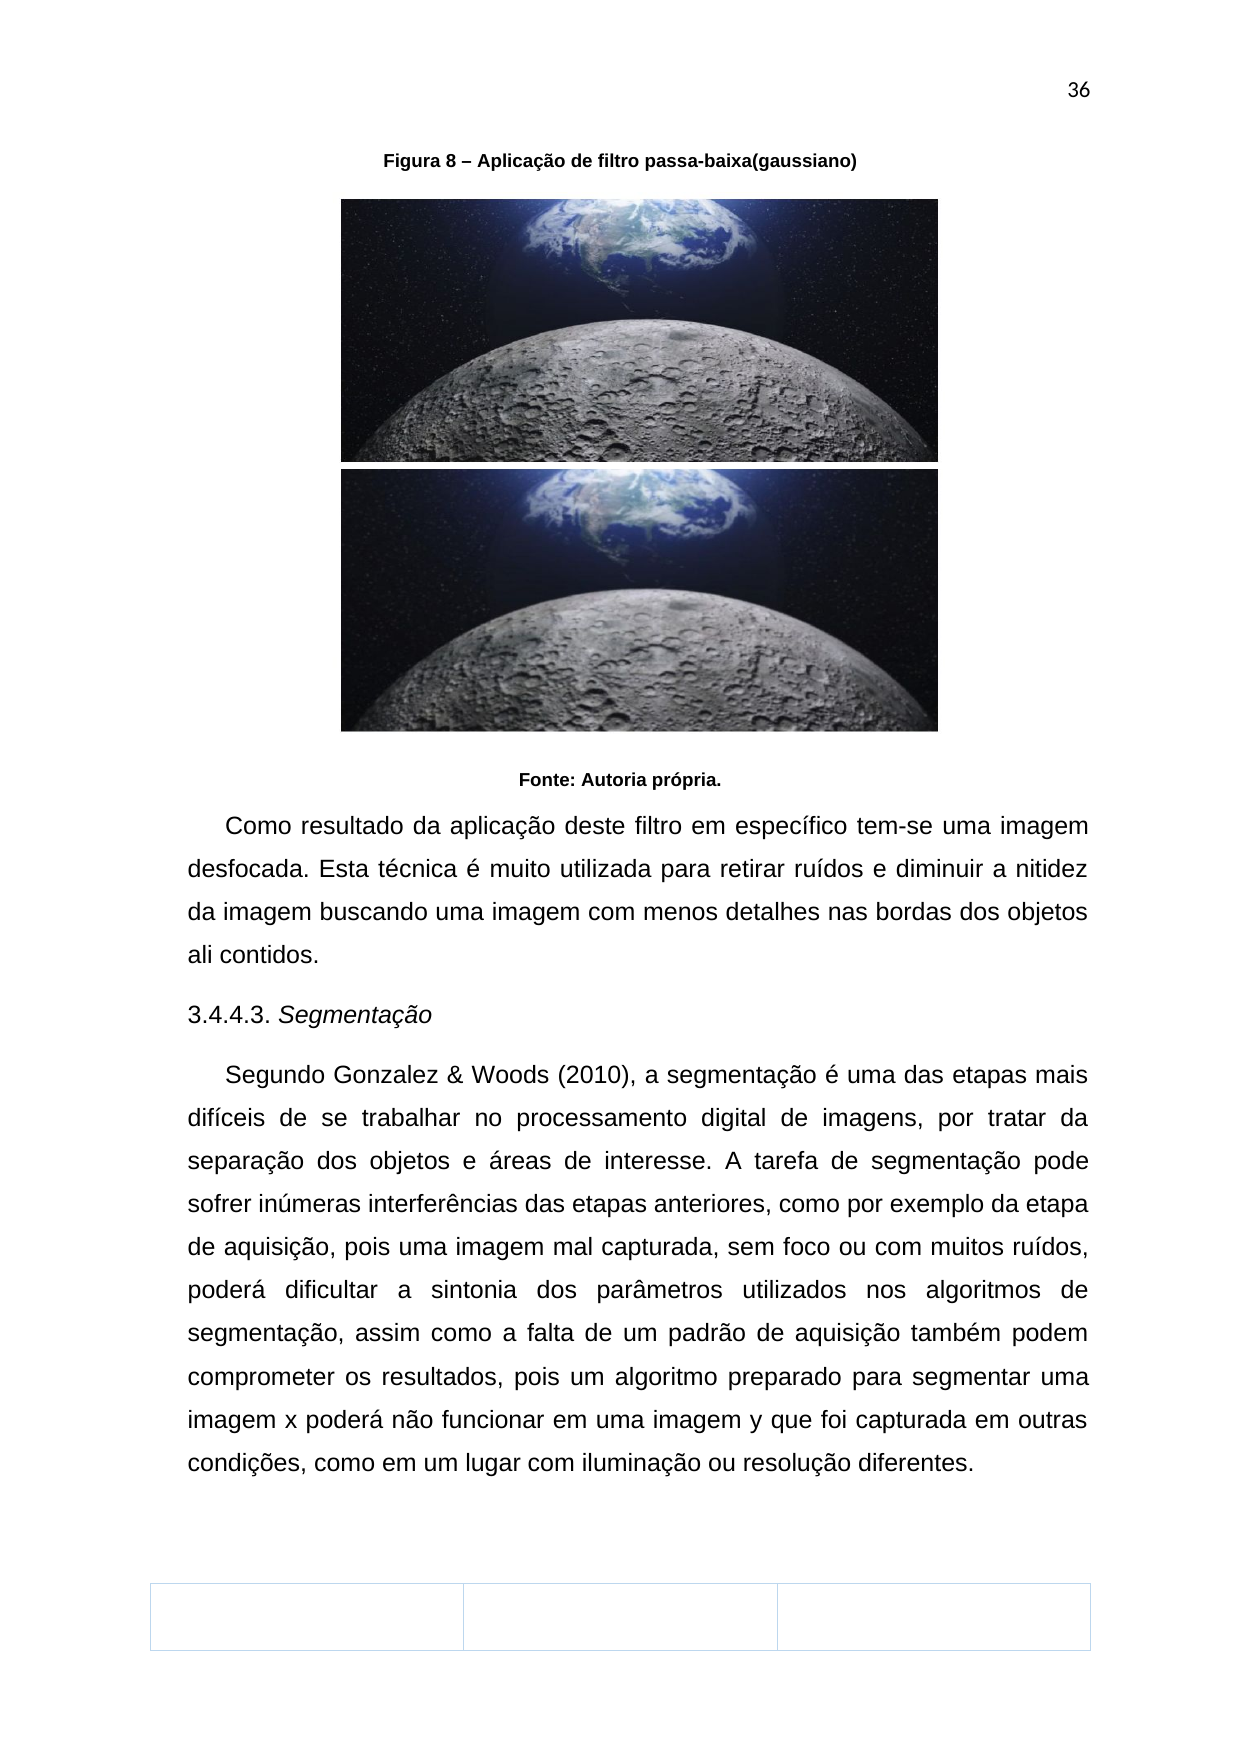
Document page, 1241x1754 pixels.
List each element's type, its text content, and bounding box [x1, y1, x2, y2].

text Figura 8 – Aplicação de filtro passa-baixa(gaussiano) [150, 150, 1090, 172]
text 3.4.4.3. Segmentação [187, 1000, 1090, 1029]
text Como resultado da aplicação deste filtro em específico tem-se uma imagem desfocada. Esta técnica é muito utilizada para retirar ruídos e diminuir a nitidez da imagem buscando uma imagem com menos detalhes nas bordas dos objetos ali contidos. [187, 811, 1090, 969]
picture [332, 192, 945, 738]
text Fonte: Autoria própria. [150, 768, 1090, 790]
text Segundo Gonzalez & Woods (2010), a segmentação é uma das etapas mais difíceis de se trabalhar no processamento digital de imagens, por tratar da separação dos objetos e áreas de interesse. A tarefa de segmentação pode sofrer inúmeras interferências das etapas anteriores, como por exemplo da etapa de aquisição, pois uma imagem mal capturada, sem foco ou com muitos ruídos, poderá dificultar a sintonia dos parâmetros utilizados nos algoritmos de segmentação, assim como a falta de um padrão de aquisição também podem comprometer os resultados, pois um algoritmo preparado para segmentar uma imagem x poderá não funcionar em uma imagem y que foi capturada em outras condições, como em um lugar com iluminação ou resolução diferentes. [187, 1060, 1090, 1477]
